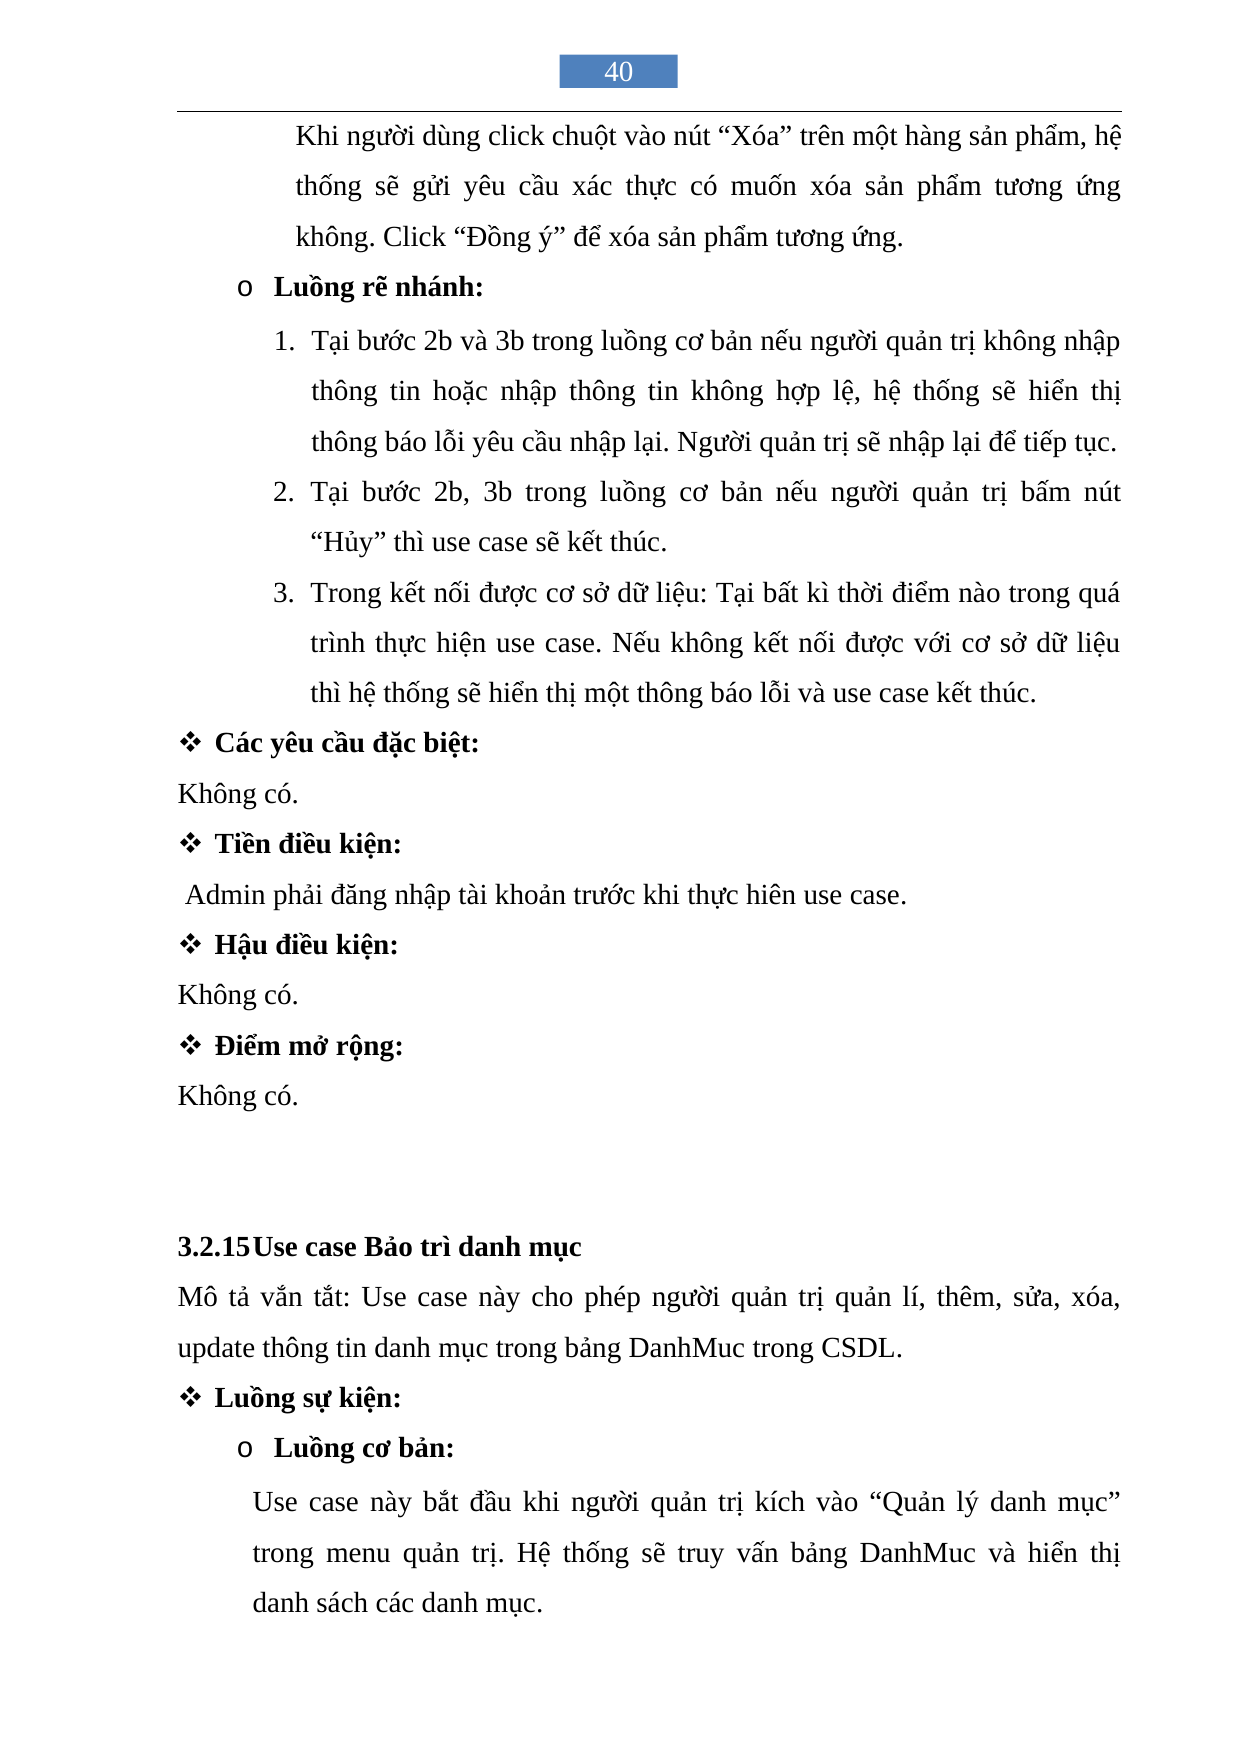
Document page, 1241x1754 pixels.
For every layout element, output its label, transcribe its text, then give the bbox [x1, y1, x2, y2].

list Khi người dùng click chuột vào nút “Xóa” trên một hàng sản phẩm, hệ thống sẽ gửi yêu cầu xác thực có muốn xóa sản phẩm tương ứng không. Click “Đồng ý” để xóa sản phẩm tương ứng. [295, 118, 1122, 252]
list Luồng cơ bản: [236, 1431, 1122, 1467]
list Hậu điều kiện: [177, 927, 1122, 961]
text Use case này bắt đầu khi người quản trị kích vào “Quản lý danh mục” trong menu quản trị. Hệ thống sẽ truy vấn bảng DanhMuc và hiển thị danh sách các danh mục. [252, 1484, 1122, 1619]
list Luồng rẽ nhánh: [236, 269, 1122, 305]
subtitle Use case Bảo trì danh mục [177, 1229, 1122, 1263]
text Mô tả vắn tắt: Use case này cho phép người quản trị quản lí, thêm, sửa, xóa, update thông tin danh mục trong bảng DanhMuc trong CSDL. [177, 1279, 1122, 1363]
list Trong kết nối được cơ sở dữ liệu: Tại bất kì thời điểm nào trong quá trình thực hiện use case. Nếu không kết nối được với cơ sở dữ liệu thì hệ thống sẽ hiển thị một thông báo lỗi và use case kết thúc. [273, 575, 1122, 709]
list Tại bước 2b và 3b trong luồng cơ bản nếu người quản trị không nhập thông tin hoặc nhập thông tin không hợp lệ, hệ thống sẽ hiển thị thông báo lỗi yêu cầu nhập lại. Người quản trị sẽ nhập lại để tiếp tục. [273, 323, 1122, 457]
text Không có. [177, 776, 1122, 809]
list Luồng sự kiện: [177, 1380, 1122, 1414]
list Các yêu cầu đặc biệt: [177, 726, 1122, 759]
list Điểm mở rộng: [177, 1028, 1122, 1061]
list Tiền điều kiện: [177, 826, 1122, 860]
text Admin phải đăng nhập tài khoản trước khi thực hiên use case. [177, 877, 1122, 910]
text Không có. [177, 1078, 1122, 1112]
text Không có. [177, 977, 1122, 1011]
list Tại bước 2b, 3b trong luồng cơ bản nếu người quản trị bấm nút “Hủy” thì use case sẽ kết thúc. [273, 474, 1122, 558]
